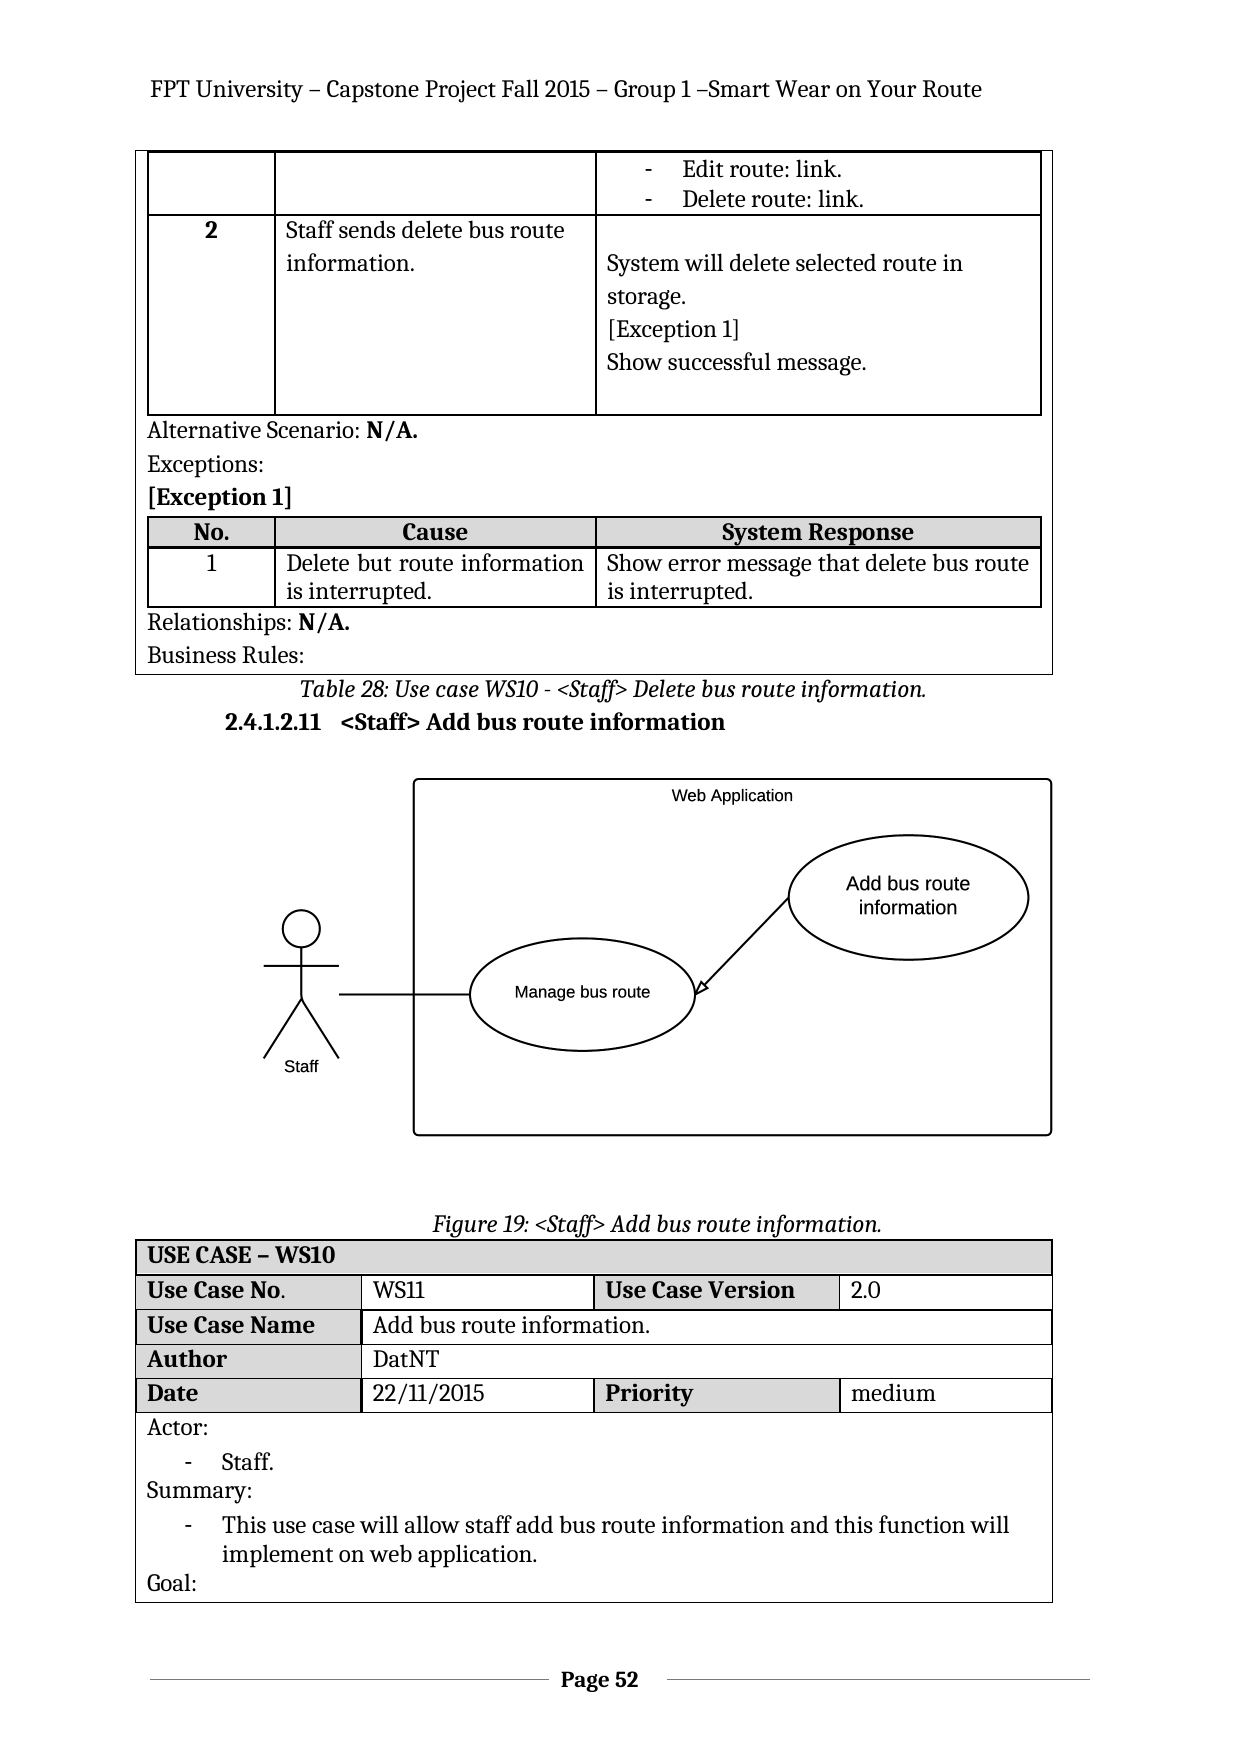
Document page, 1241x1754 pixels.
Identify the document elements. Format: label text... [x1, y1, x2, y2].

text Figure 19: <Staff> Add bus route information. [150, 1210, 1090, 1238]
table_cell DatNT [362, 1345, 1052, 1378]
table_header USE CASE – WS10 [137, 1241, 1051, 1273]
table_cell Add bus route information. [363, 1311, 1051, 1344]
table_cell Priority [595, 1379, 839, 1412]
table_cell Use Case Version [595, 1276, 839, 1309]
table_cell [136, 151, 1052, 674]
table_cell WS11 [362, 1276, 593, 1309]
table_cell Use Case Name [137, 1310, 360, 1344]
table_cell medium [841, 1379, 1051, 1412]
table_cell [136, 1413, 1052, 1602]
subtitle <Staff> Add bus route information [225, 708, 1090, 737]
table_cell Author [136, 1345, 361, 1378]
table_cell Date [137, 1379, 360, 1412]
text Table 28: Use case WS10 - <Staff> Delete bus route information. [225, 675, 1090, 704]
picture [151, 741, 1089, 1173]
table_cell 22/11/2015 [363, 1379, 593, 1412]
table_cell 2.0 [840, 1276, 1052, 1309]
table_cell Use Case No. [136, 1276, 361, 1309]
